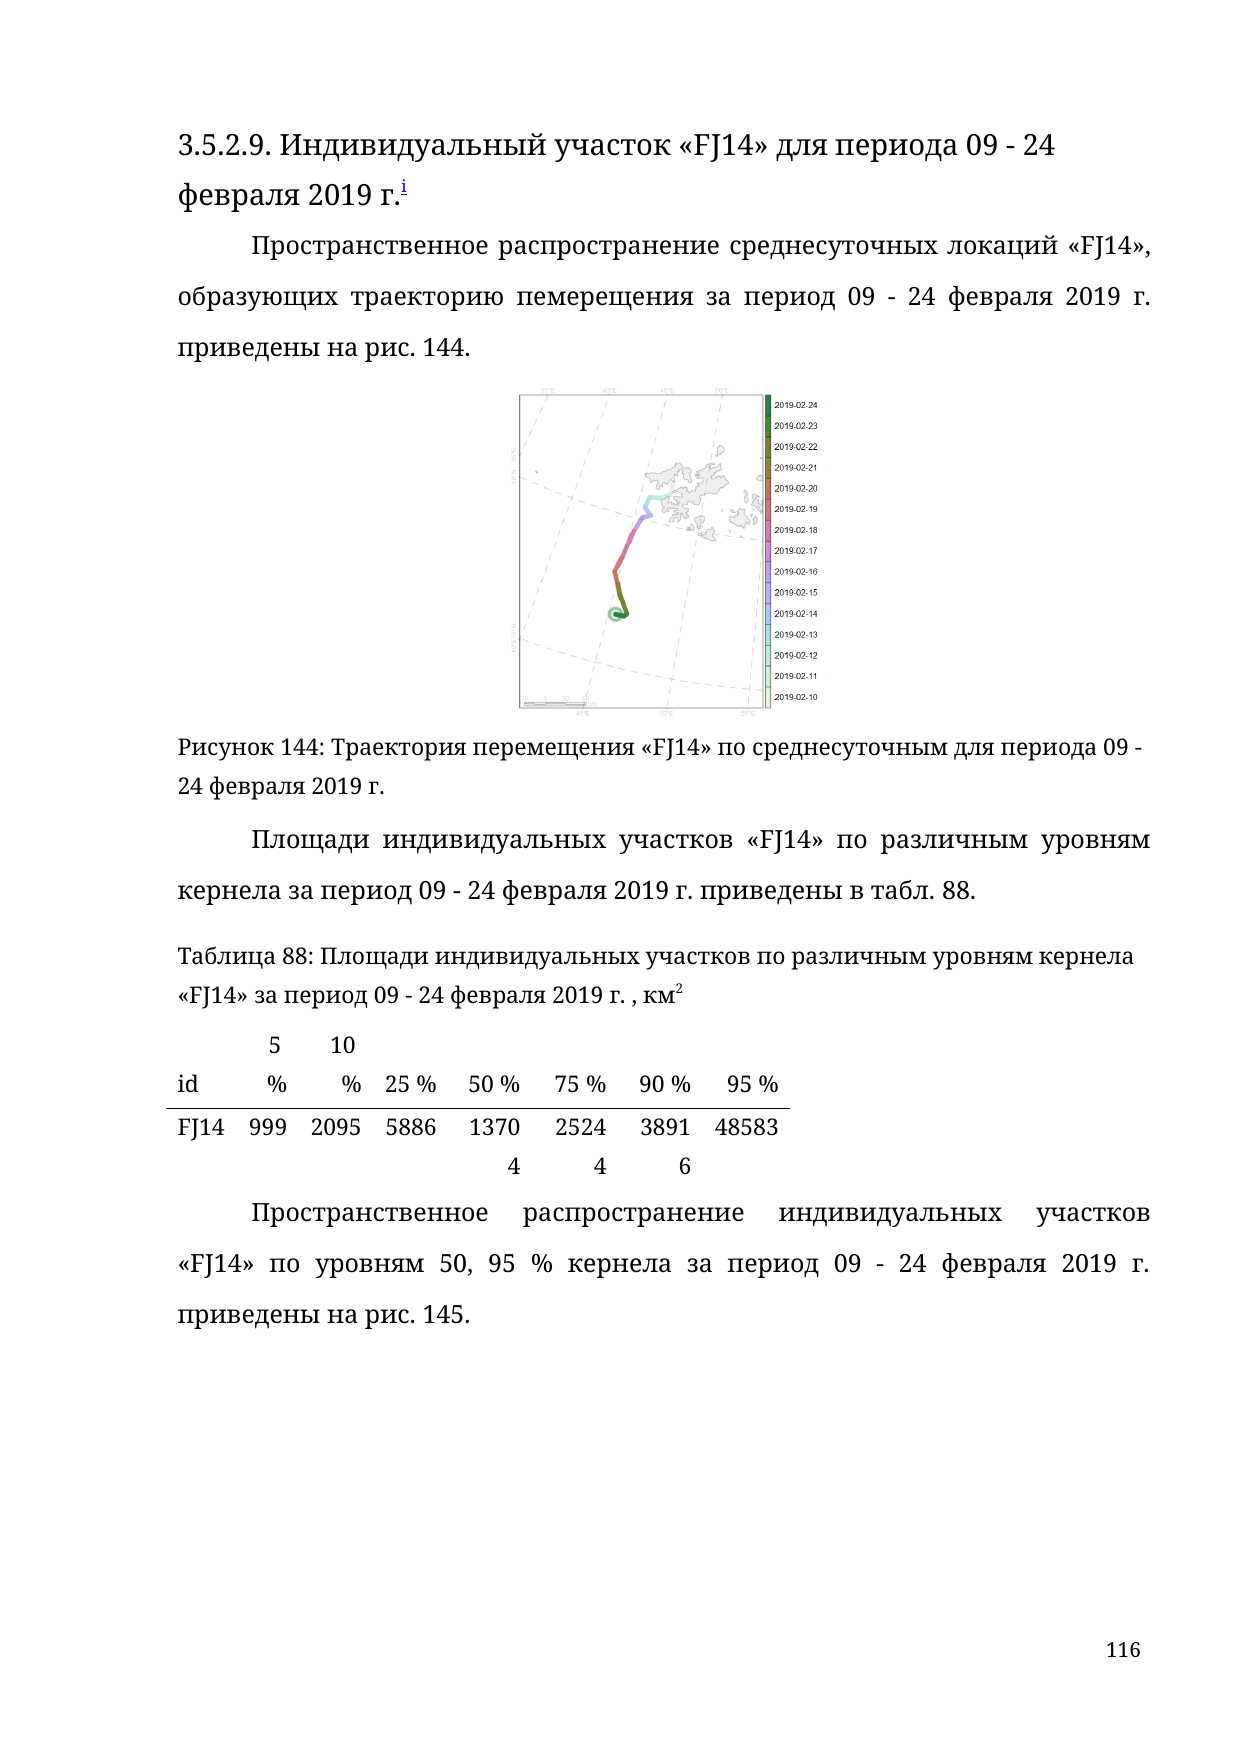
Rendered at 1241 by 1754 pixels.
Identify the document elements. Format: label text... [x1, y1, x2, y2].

text Пространственное распространение среднесуточных локаций «FJ14», образующих траекторию пемерещения за период 09 - 24 февраля 2019 г. приведены на рис. 144. [177, 228, 1152, 364]
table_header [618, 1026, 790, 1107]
text Рисунок 144: Траектория перемещения «FJ14» по среднесуточным для периода 09 - 24 февраля 2019 г. [177, 731, 1152, 801]
text Пространственное распространение индивидуальных участков «FJ14» по уровням 50, 95 % кернела за период 09 - 24 февраля 2019 г. приведены на рис. 145. [177, 1194, 1152, 1330]
picture [508, 385, 820, 718]
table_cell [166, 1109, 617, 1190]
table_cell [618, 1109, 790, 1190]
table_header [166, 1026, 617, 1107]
subtitle Индивидуальный участок «FJ14» для периода 09 - 24 февраля 2019 г.i [177, 124, 1152, 214]
text Таблица 88: Площади индивидуальных участков по различным уровням кернела «FJ14» за период 09 - 24 февраля 2019 г. , км2 [177, 940, 1152, 1010]
text Площади индивидуальных участков «FJ14» по различным уровням кернела за период 09 - 24 февраля 2019 г. приведены в табл. 88. [177, 821, 1152, 906]
